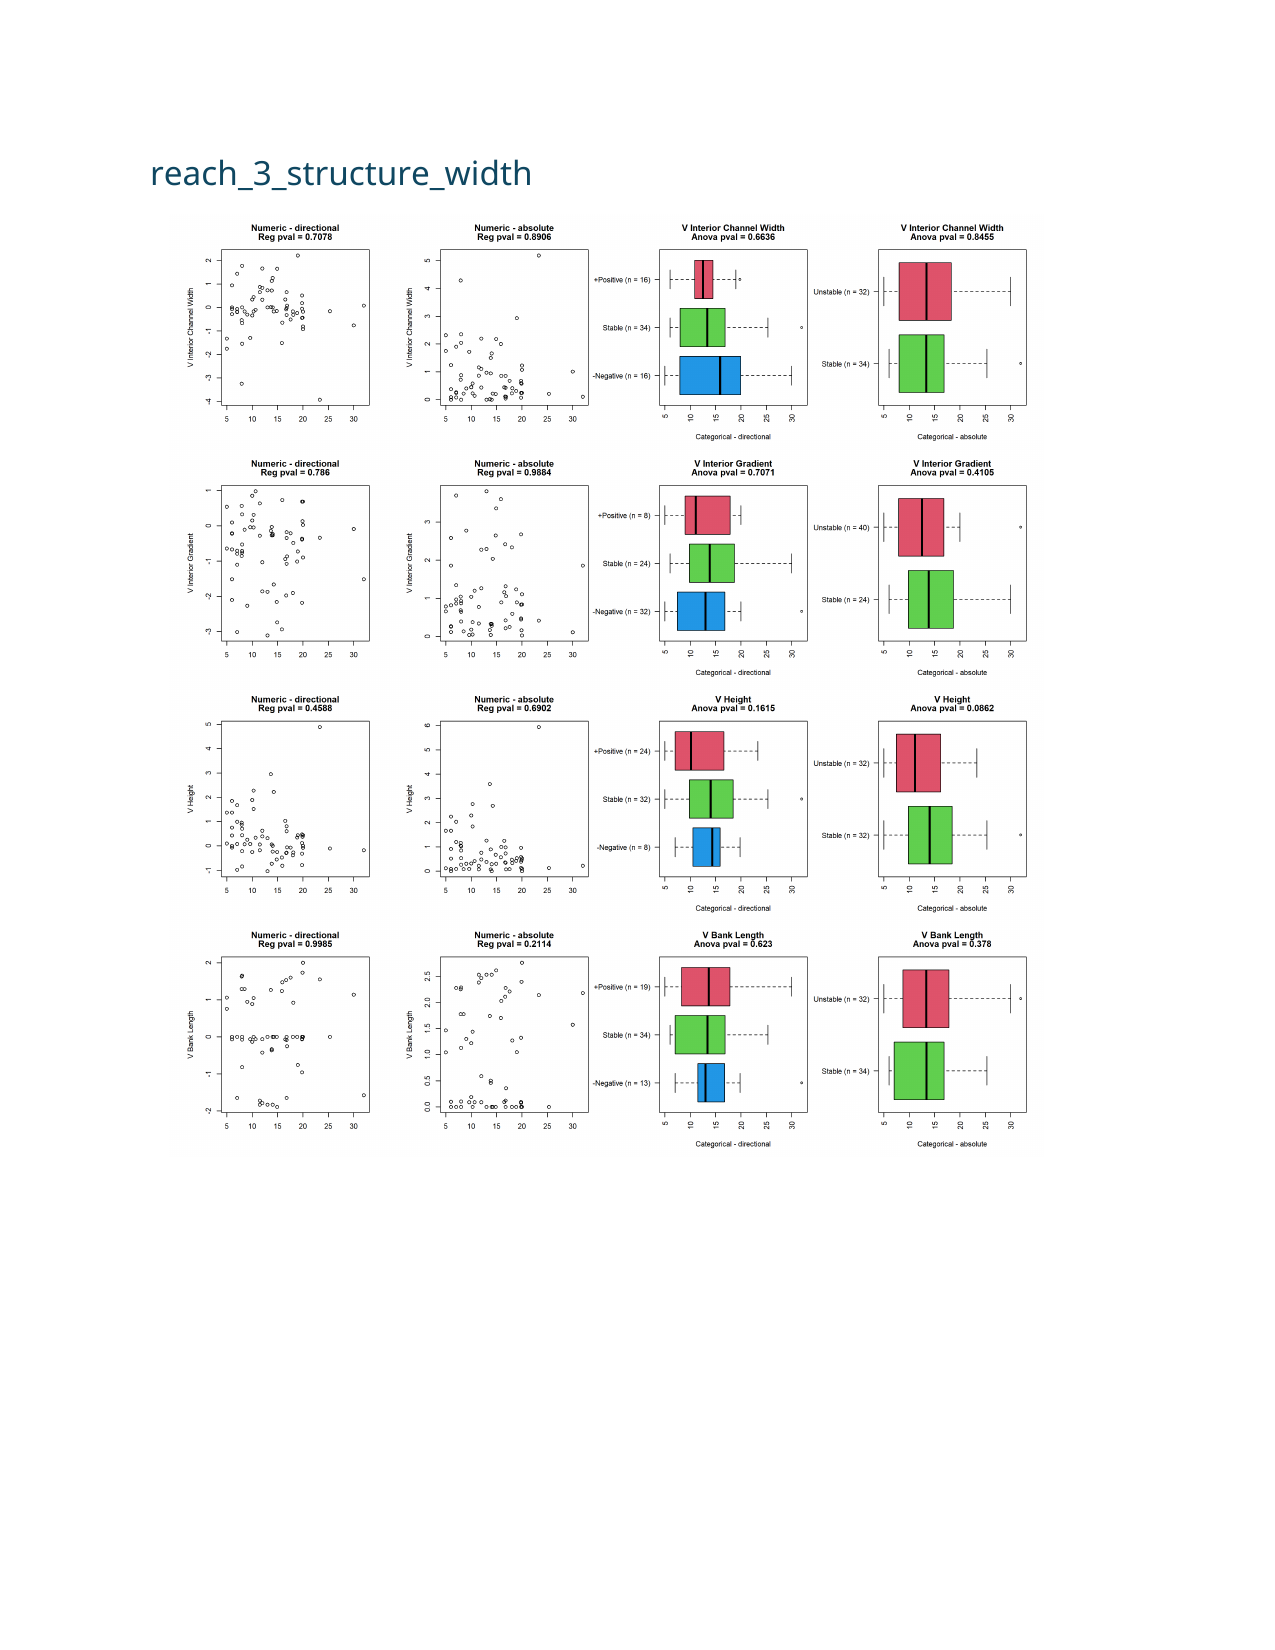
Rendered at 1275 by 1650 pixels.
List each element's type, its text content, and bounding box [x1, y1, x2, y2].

picture [168, 214, 1044, 1157]
subtitle reach_3_structure_width [150, 150, 1125, 195]
